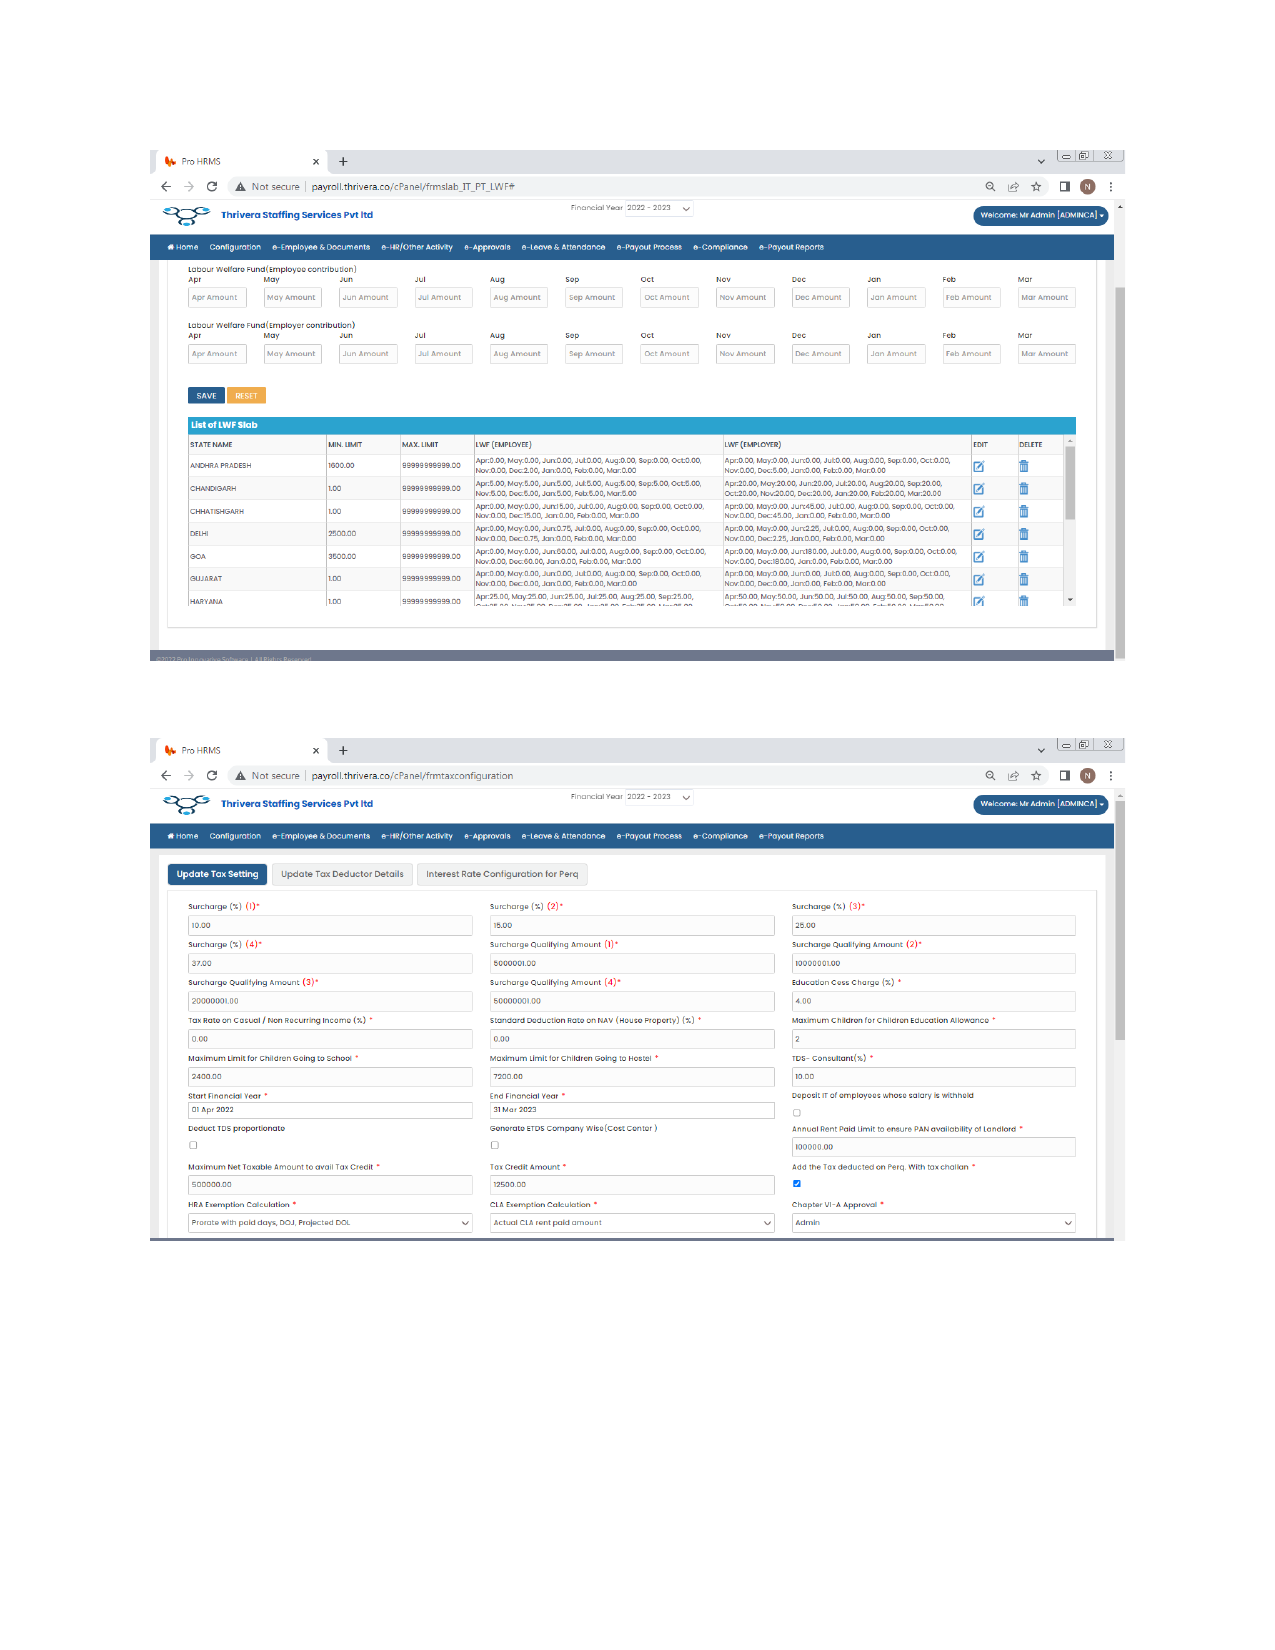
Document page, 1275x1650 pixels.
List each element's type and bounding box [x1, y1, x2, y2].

picture [150, 150, 1125, 661]
picture [150, 738, 1125, 1241]
